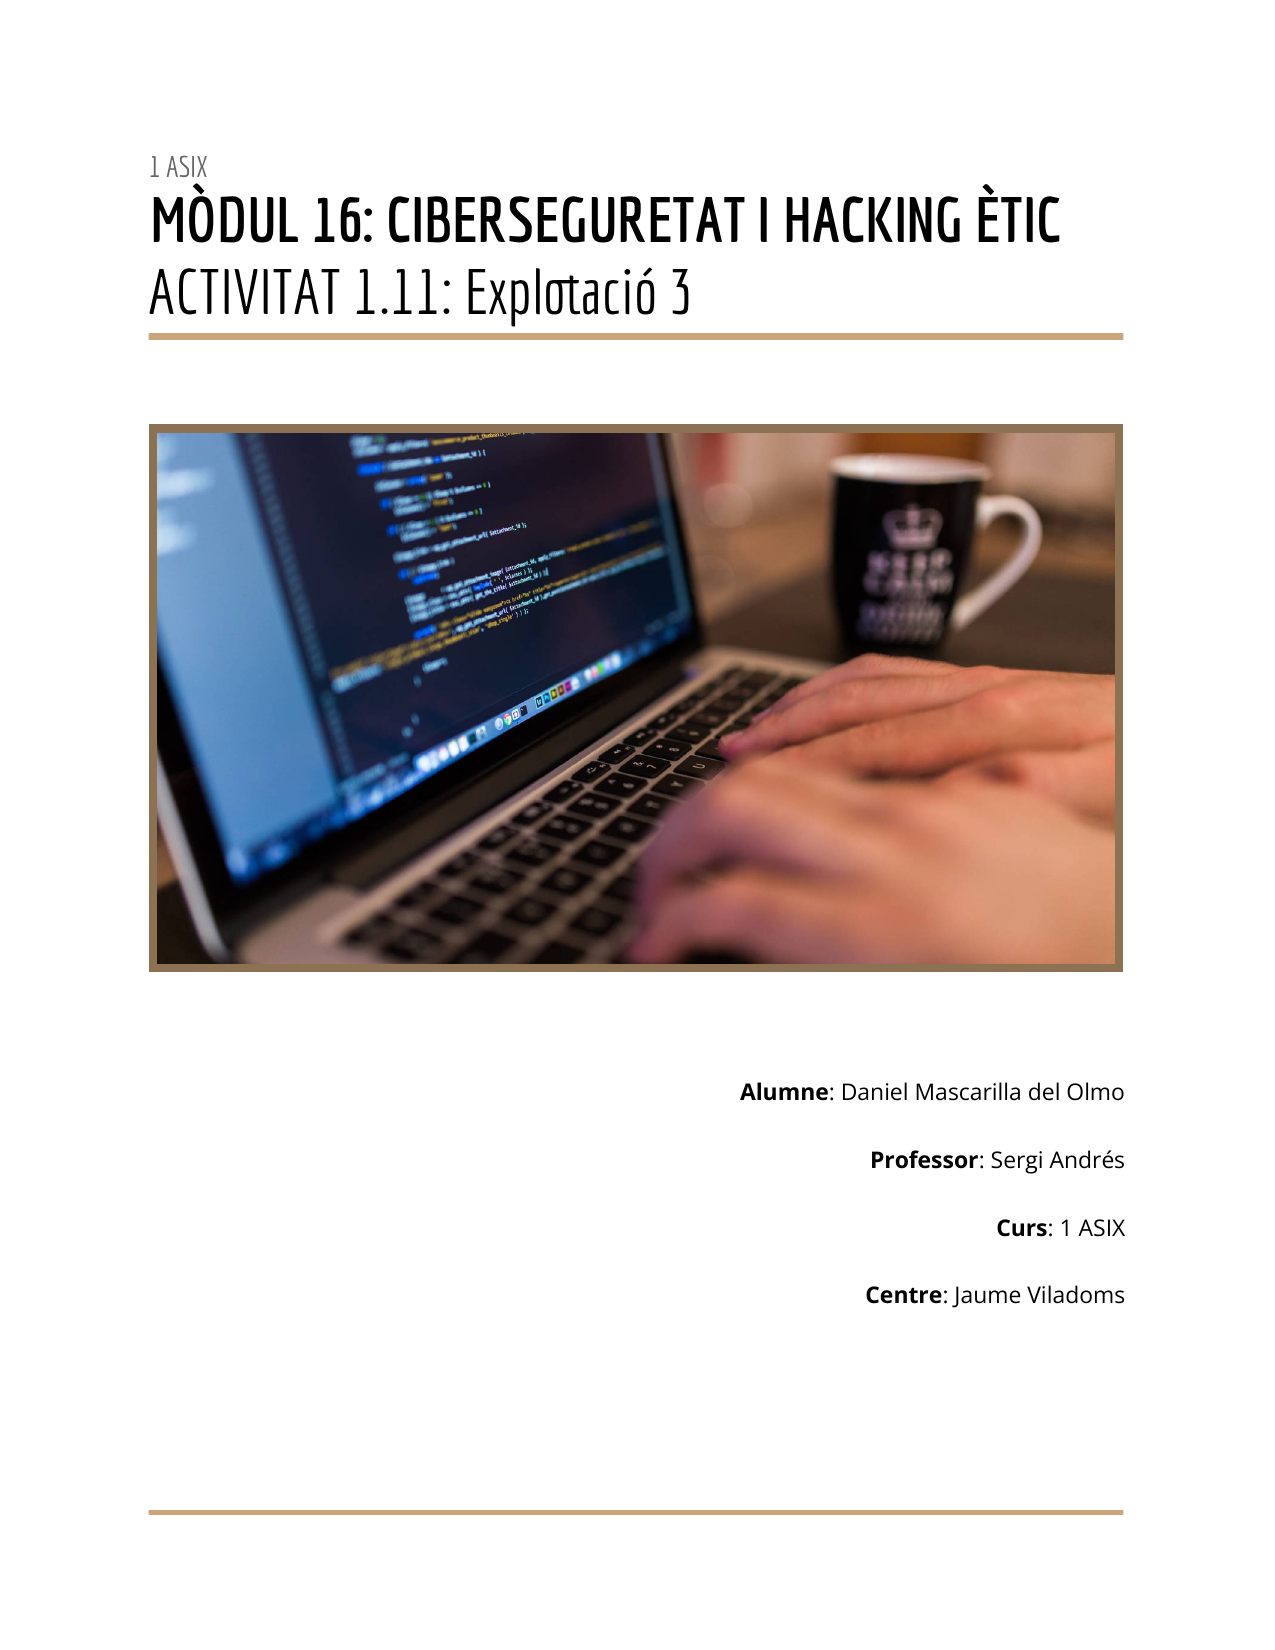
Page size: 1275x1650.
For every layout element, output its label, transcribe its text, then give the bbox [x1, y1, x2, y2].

text Professor: Sergi Andrés [148, 1144, 1125, 1175]
picture [148, 333, 1124, 340]
subtitle ACTIVITAT 1.11: Explotació 3 [148, 255, 1125, 327]
text Centre: Jaume Viladoms [148, 1279, 1125, 1311]
text Curs: 1 ASIX [148, 1212, 1125, 1243]
text Alumne: Daniel Mascarilla del Olmo [148, 1076, 1125, 1108]
text 1 ASIX [148, 150, 1125, 183]
picture [157, 433, 1115, 964]
title MÒDUL 16: CIBERSEGURETAT I HACKING ÈTIC [150, 183, 1125, 255]
picture [148, 1510, 1124, 1515]
